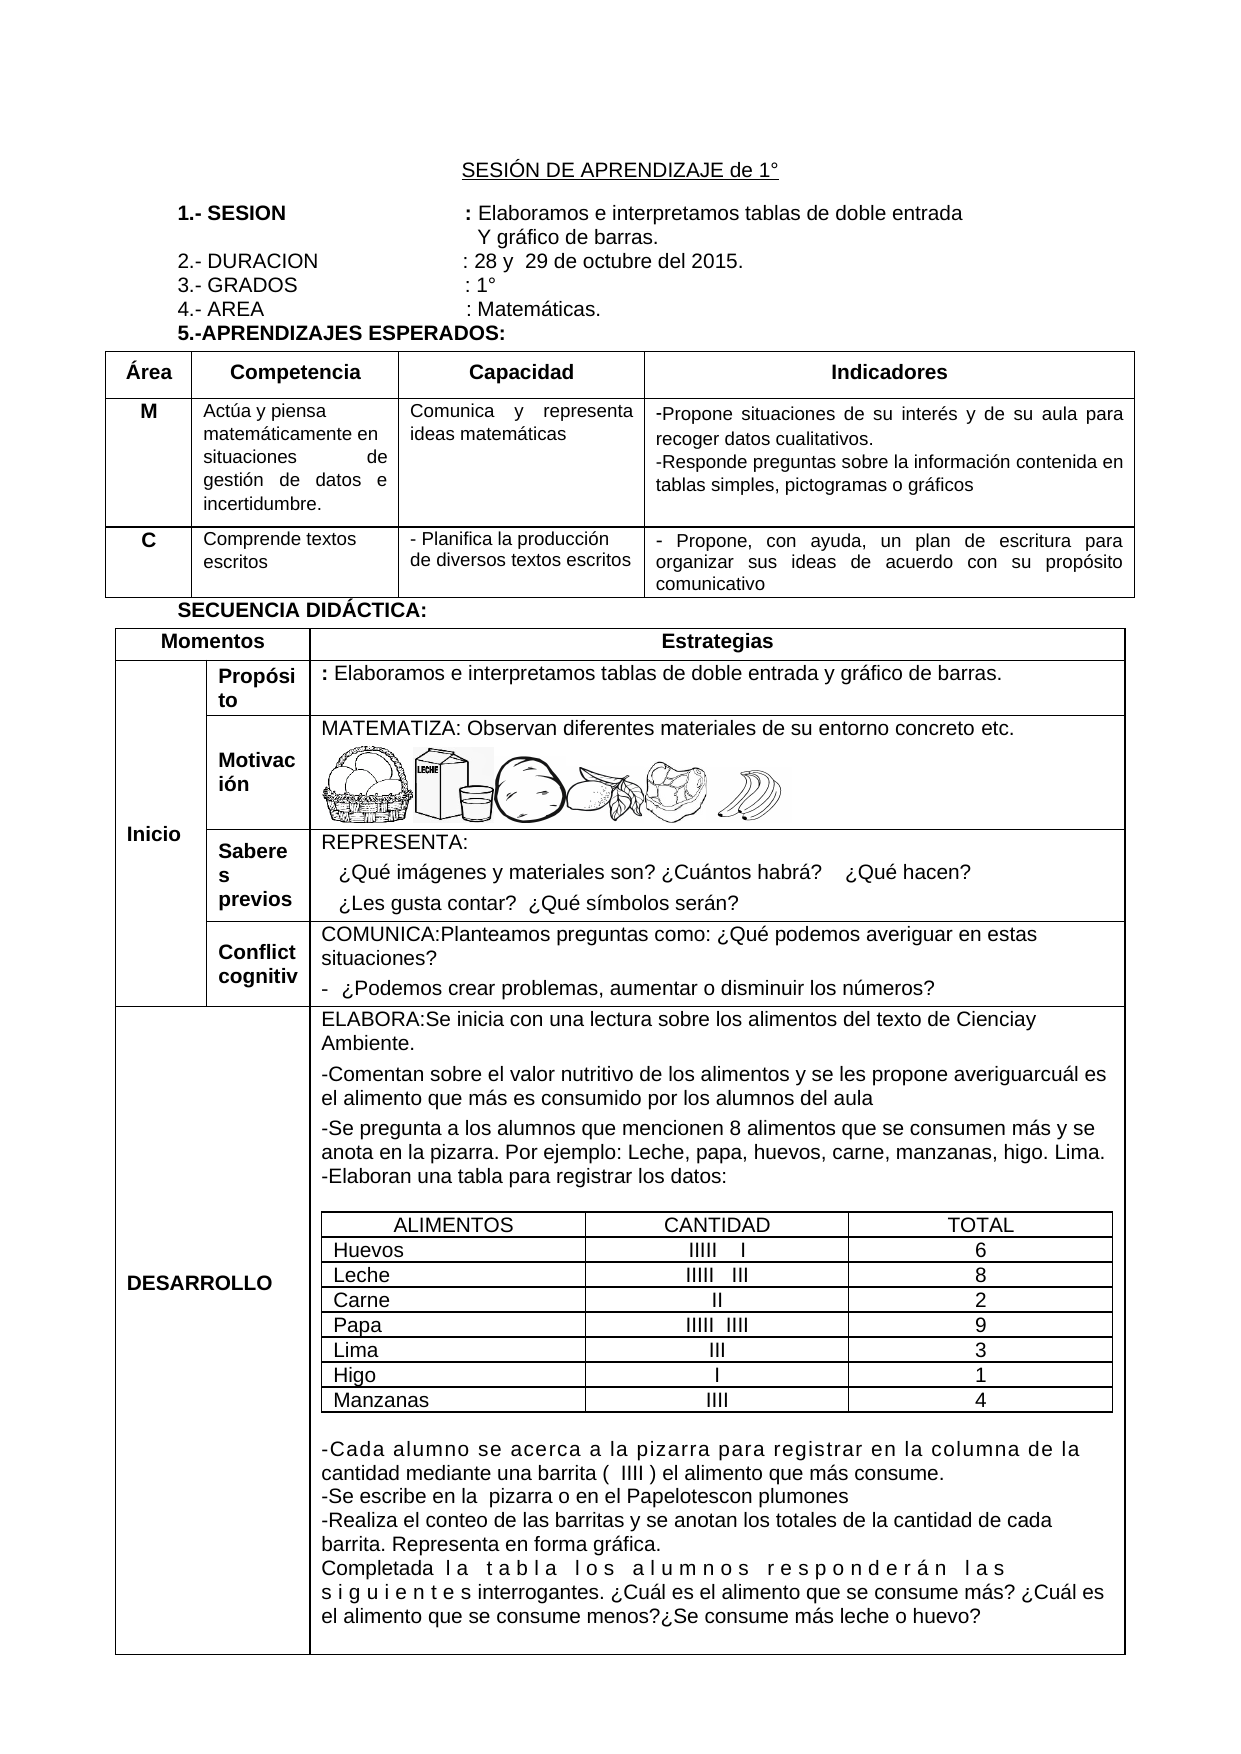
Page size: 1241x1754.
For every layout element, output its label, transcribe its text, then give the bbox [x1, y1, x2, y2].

text SESIÓN DE APRENDIZAJE de 1° [177, 158, 1063, 182]
table_cell - Propone, con ayuda, un plan de escritura para organizar sus ideas de acuerdo con su propósito comunicativo [645, 528, 1134, 597]
text 1.- SESION : Elaboramos e interpretamos tablas de doble entrada [177, 201, 1063, 225]
table_header Área [106, 352, 191, 398]
text SECUENCIA DIDÁCTICA: [177, 598, 1063, 622]
table_cell - Planifica la producción de diversos textos escritos [399, 528, 644, 597]
table_header Estrategias [311, 629, 1124, 659]
picture [321, 746, 793, 823]
text 4.- AREA : Matemáticas. [177, 297, 1063, 321]
table_cell DESARROLLO Desarrollo [116, 1007, 309, 1654]
table_cell Motivación [207, 716, 309, 829]
table_cell M [106, 399, 191, 526]
text Y gráfico de barras. [177, 225, 1063, 249]
table_cell Propósito [207, 661, 309, 715]
text 2.- DURACION : 28 y 29 de octubre del 2015. [177, 249, 1063, 273]
table_cell Comunica y representa ideas matemáticas [399, 399, 644, 526]
table_cell : Elaboramos e interpretamos tablas de doble entrada y gráfico de barras. [311, 661, 1124, 715]
table_cell C [106, 528, 191, 597]
table_cell Actúa y piensa matemáticamente en situaciones de gestión de datos e incertidumbre. [192, 399, 398, 526]
text 5.-APRENDIZAJES ESPERADOS: [177, 321, 1063, 344]
table_cell COMUNICA:Planteamos preguntas como: ¿Qué podemos averiguar en estas situaciones? ¿Podemos crear problemas, aumentar o disminuir los números? [311, 922, 1124, 1006]
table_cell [311, 1007, 1124, 1654]
table_cell Inicio [116, 661, 206, 1006]
table_cell Conflictcognitiv [207, 922, 309, 1006]
table_cell -Propone situaciones de su interés y de su aula para recoger datos cualitativos. -Responde preguntas sobre la información contenida en tablas simples, pictogramas o gráficos [645, 399, 1134, 526]
table_header Momentos [116, 629, 309, 659]
table_cell REPRESENTA: ¿Qué imágenes y materiales son? ¿Cuántos habrá? ¿Qué hacen? ¿Les gusta contar? ¿Qué símbolos serán? [311, 830, 1124, 921]
table_cell Saberes previos [207, 830, 309, 921]
table_header Indicadores [645, 352, 1134, 398]
table_header Competencia [192, 352, 398, 398]
table_cell MATEMATIZA: Observan diferentes materiales de su entorno concreto etc. [311, 716, 1124, 829]
table_cell Comprende textos escritos [192, 528, 398, 597]
text 3.- GRADOS : 1° [177, 273, 1063, 297]
table_header Capacidad [399, 352, 644, 398]
